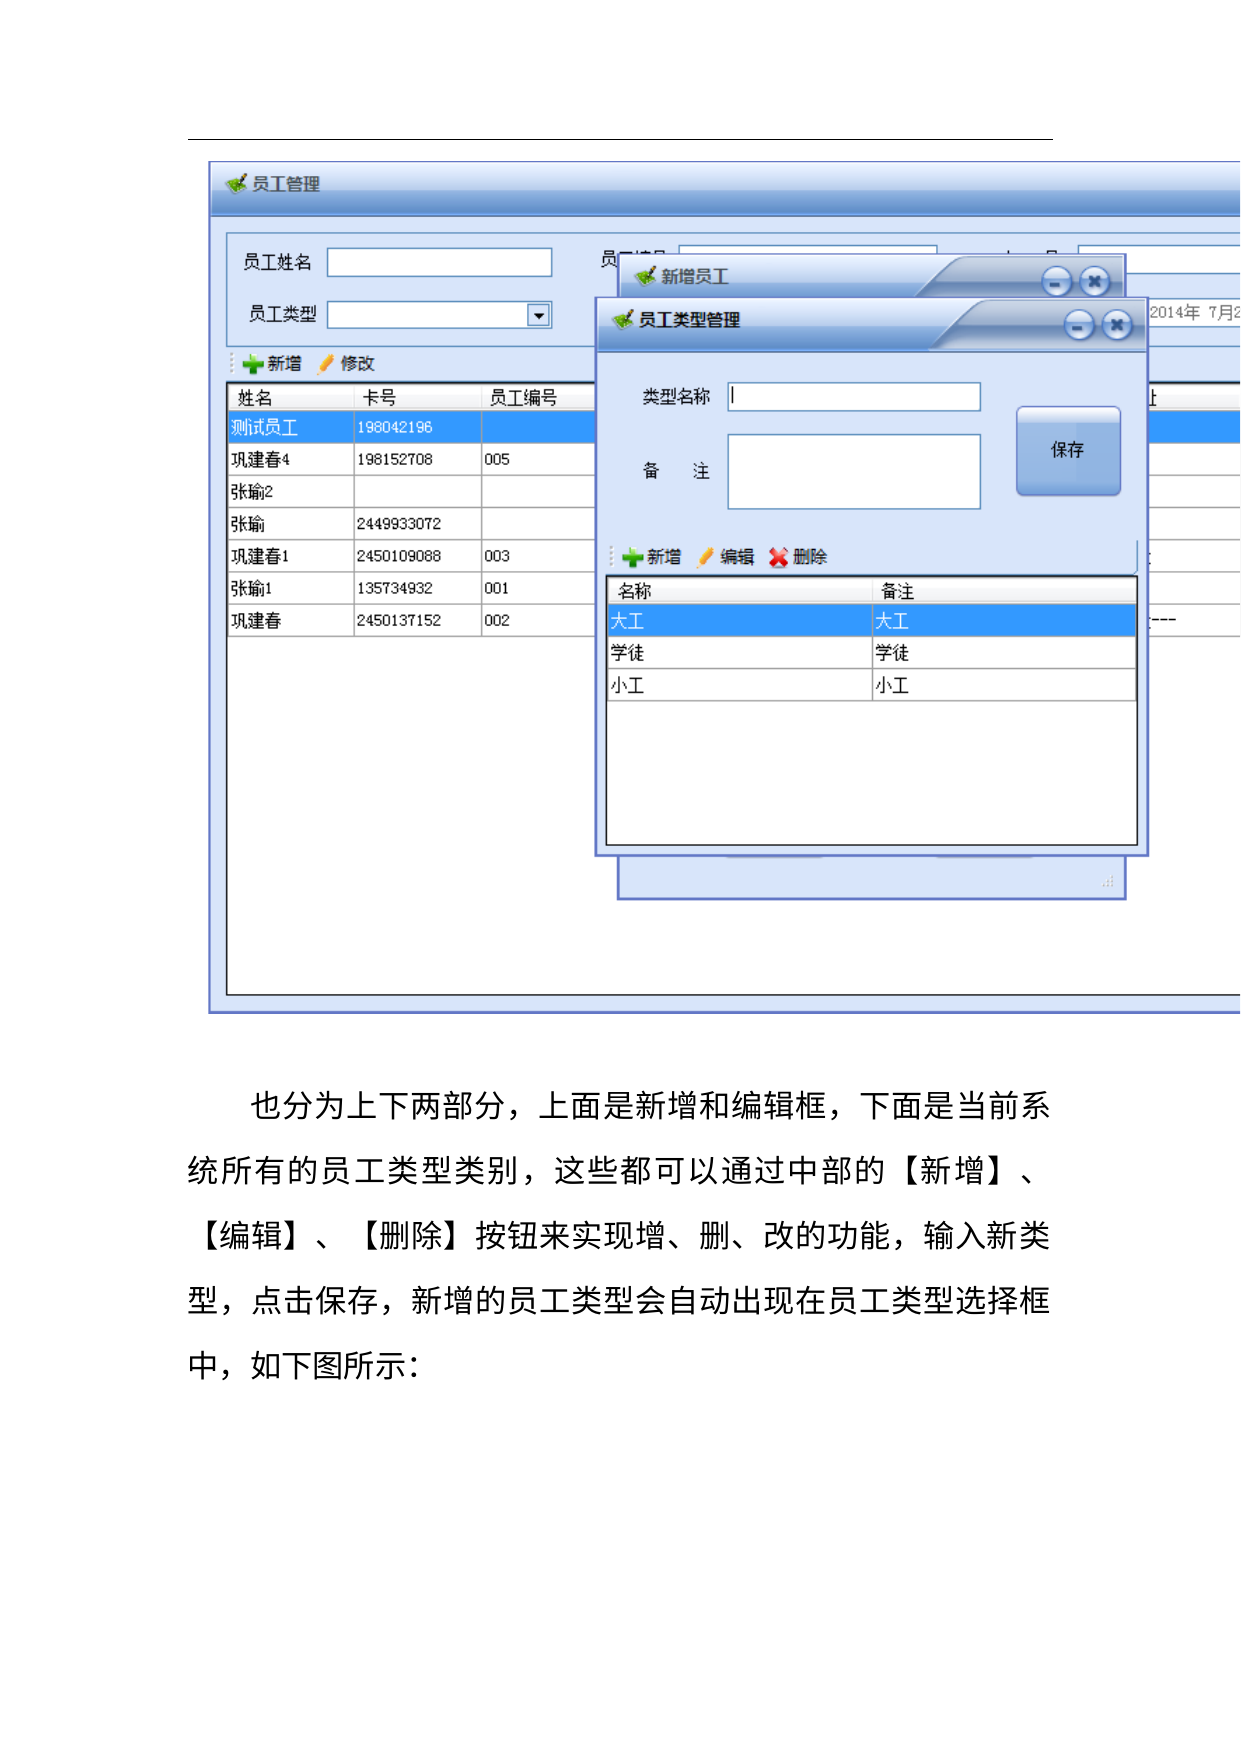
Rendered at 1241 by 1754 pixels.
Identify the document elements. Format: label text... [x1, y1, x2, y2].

picture [208, 161, 1241, 1014]
text 也分为上下两部分，上面是新增和编辑框，下面是当前系统所有的员工类型类别，这些都可以通过中部的【新增】、【编辑】、【删除】按钮来实现增、删、改的功能，输入新类型，点击保存，新增的员工类型会自动出现在员工类型选择框中，如下图所示： [187, 1071, 1053, 1396]
